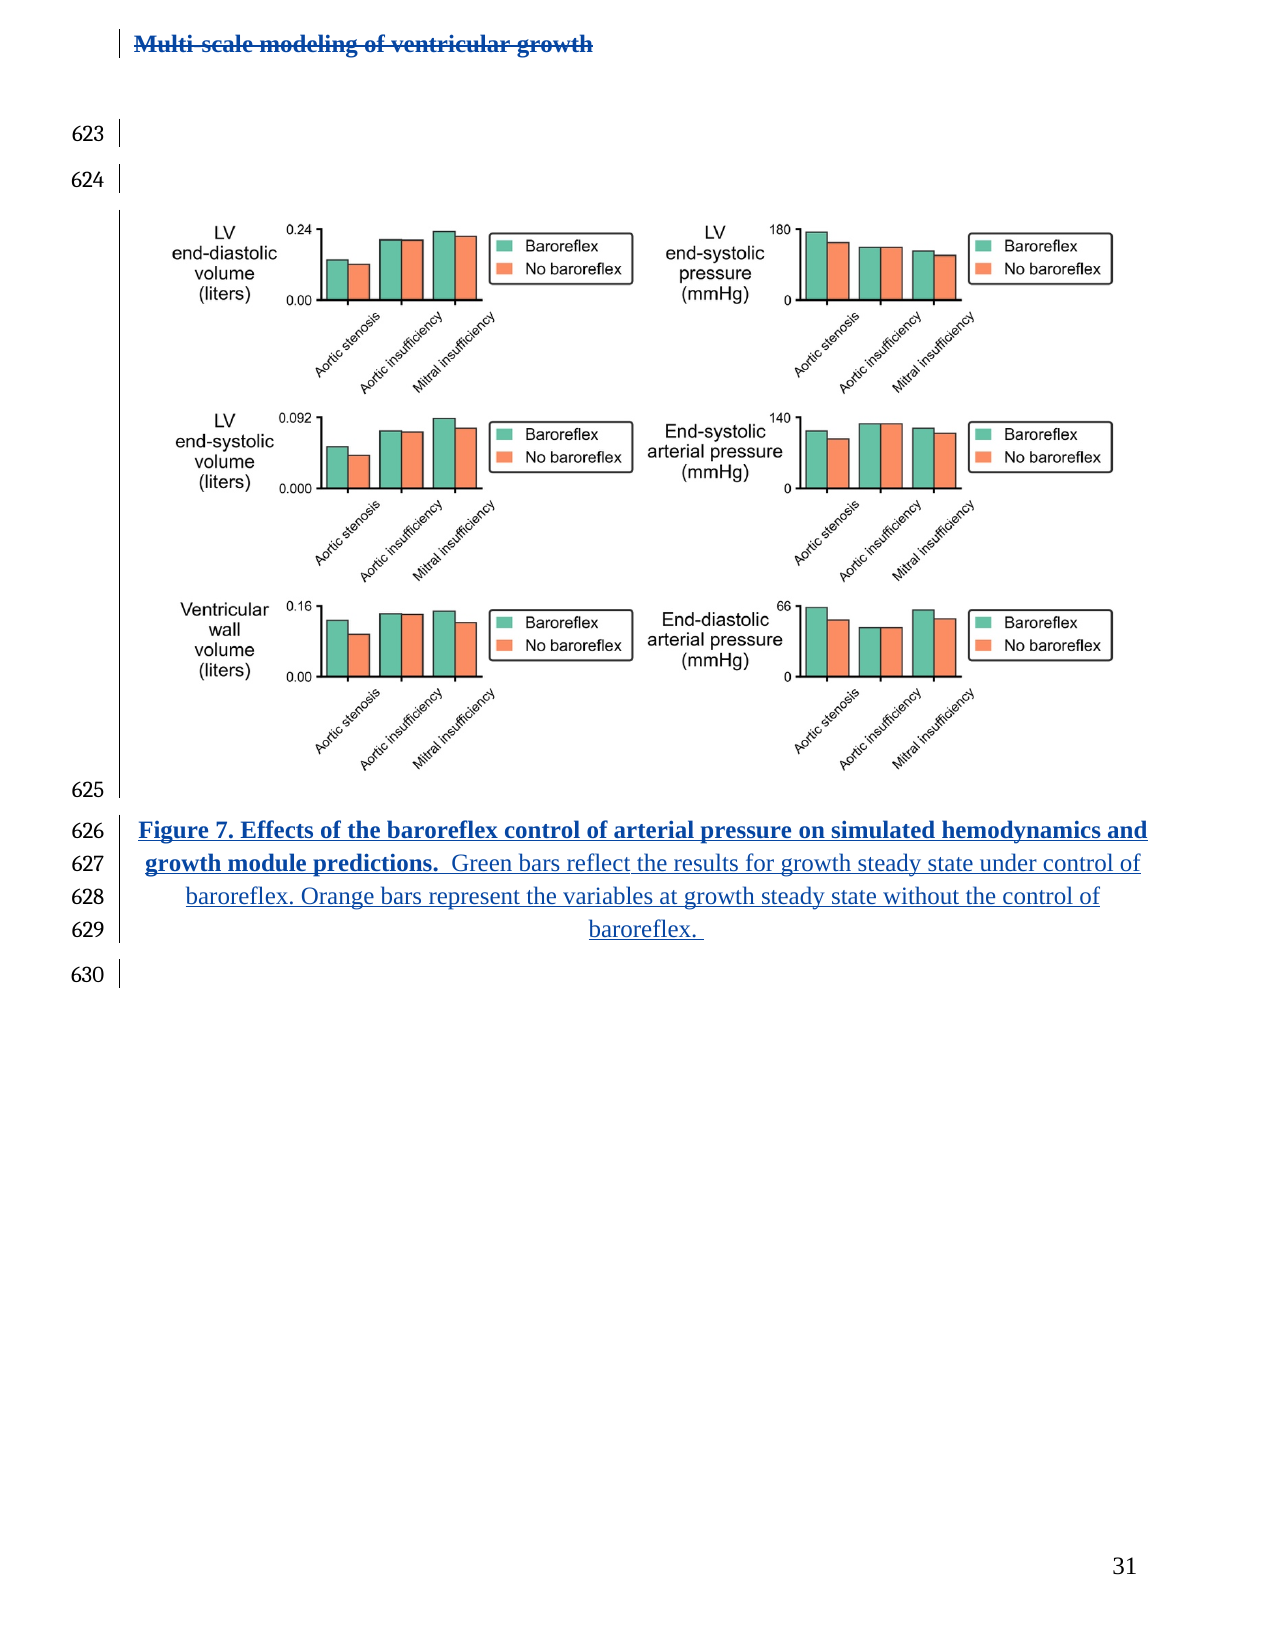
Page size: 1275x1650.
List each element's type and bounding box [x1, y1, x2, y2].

picture [160, 209, 1126, 798]
